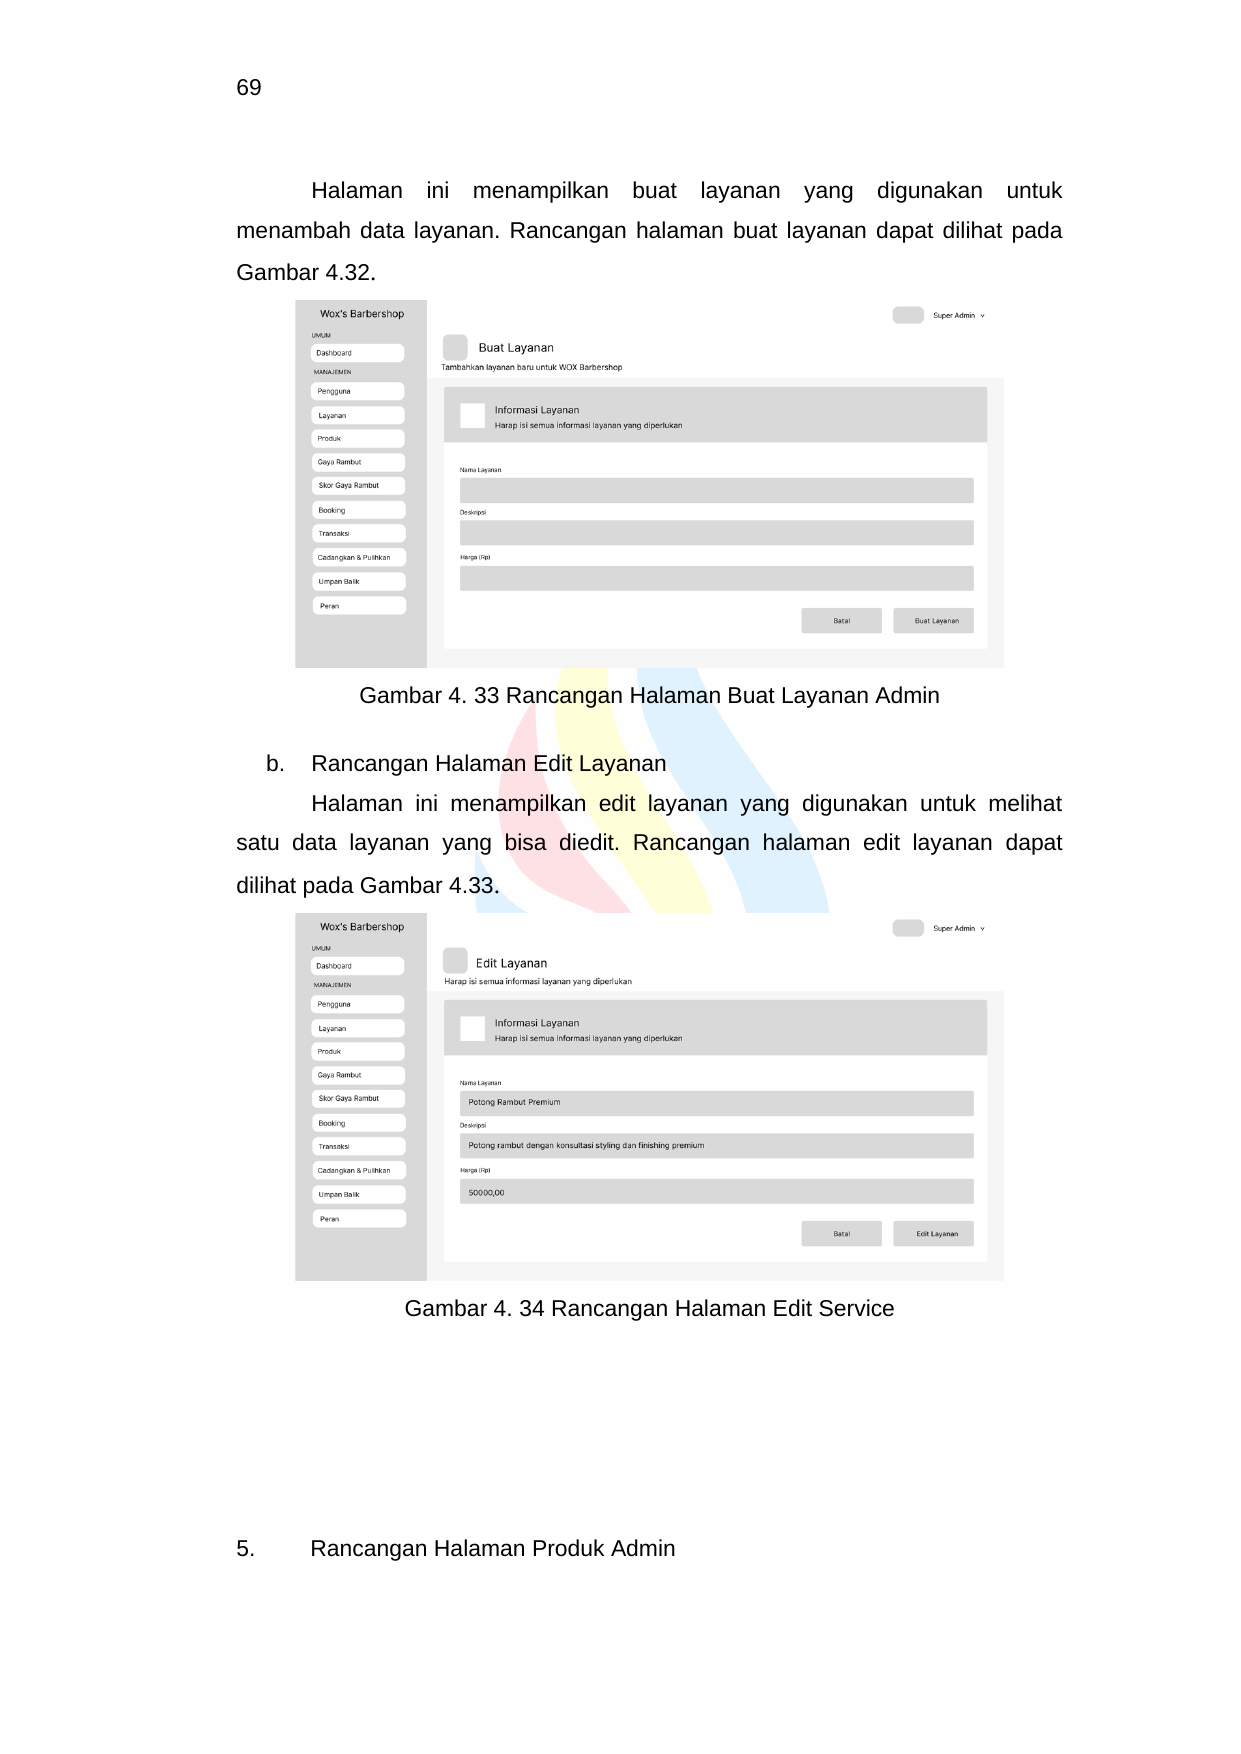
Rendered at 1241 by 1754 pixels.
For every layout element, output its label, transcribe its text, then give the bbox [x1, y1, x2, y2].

text Halaman ini menampilkan edit layanan yang digunakan untuk melihat satu data layanan yang bisa diedit. Rancangan halaman edit layanan dapat dilihat pada Gambar 4.33. [236, 790, 1063, 899]
picture [295, 913, 1004, 1281]
picture [295, 300, 1004, 668]
text Gambar 4. 34 Rancangan Halaman Edit Service [236, 1295, 1063, 1321]
text Halaman ini menampilkan buat layanan yang digunakan untuk menambah data layanan. Rancangan halaman buat layanan dapat dilihat pada Gambar 4.32. [236, 177, 1063, 286]
list Rancangan Halaman Produk Admin [236, 1535, 1063, 1562]
text Gambar 4. 33 Rancangan Halaman Buat Layanan Admin [236, 682, 1063, 708]
list Rancangan Halaman Edit Layanan [266, 750, 1063, 777]
